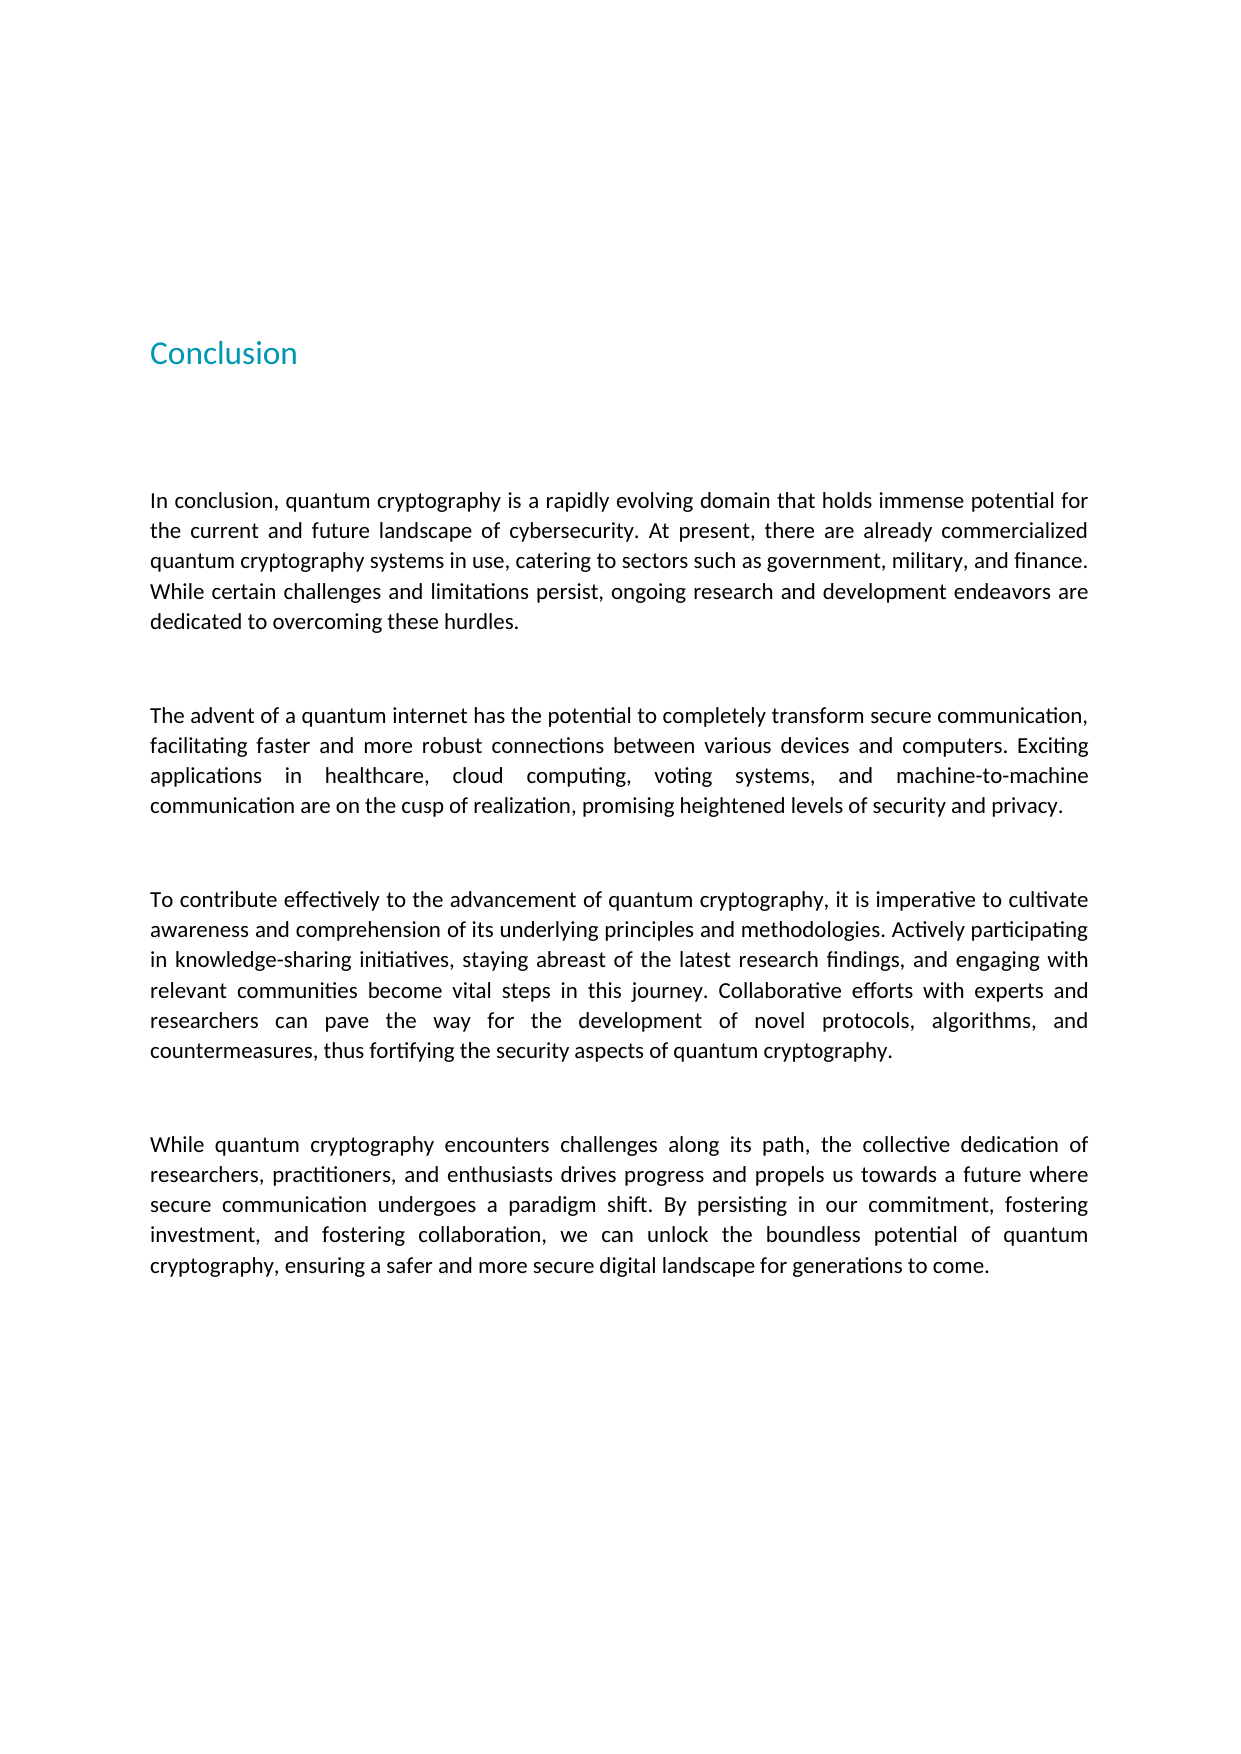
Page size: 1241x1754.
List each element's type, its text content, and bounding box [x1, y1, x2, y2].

text In conclusion, quantum cryptography is a rapidly evolving domain that holds immense potential for the current and future landscape of cybersecurity. At present, there are already commercialized quantum cryptography systems in use, catering to sectors such as government, military, and finance. While certain challenges and limitations persist, ongoing research and development endeavors are dedicated to overcoming these hurdles. [150, 486, 1090, 635]
text The advent of a quantum internet has the potential to completely transform secure communication, facilitating faster and more robust connections between various devices and computers. Exciting applications in healthcare, cloud computing, voting systems, and machine-to-machine communication are on the cusp of realization, promising heightened levels of security and privacy. [150, 701, 1090, 819]
text Conclusion [150, 332, 1090, 373]
text To contribute effectively to the advancement of quantum cryptography, it is imperative to cultivate awareness and comprehension of its underlying principles and methodologies. Actively participating in knowledge-sharing initiatives, staying abreast of the latest research findings, and engaging with relevant communities become vital steps in this journey. Collaborative efforts with experts and researchers can pave the way for the development of novel protocols, algorithms, and countermeasures, thus fortifying the security aspects of quantum cryptography. [150, 885, 1090, 1064]
text While quantum cryptography encounters challenges along its path, the collective dedication of researchers, practitioners, and enthusiasts drives progress and propels us towards a future where secure communication undergoes a paradigm shift. By persisting in our commitment, fostering investment, and fostering collaboration, we can unlock the boundless potential of quantum cryptography, ensuring a safer and more secure digital landscape for generations to come. [150, 1130, 1090, 1279]
